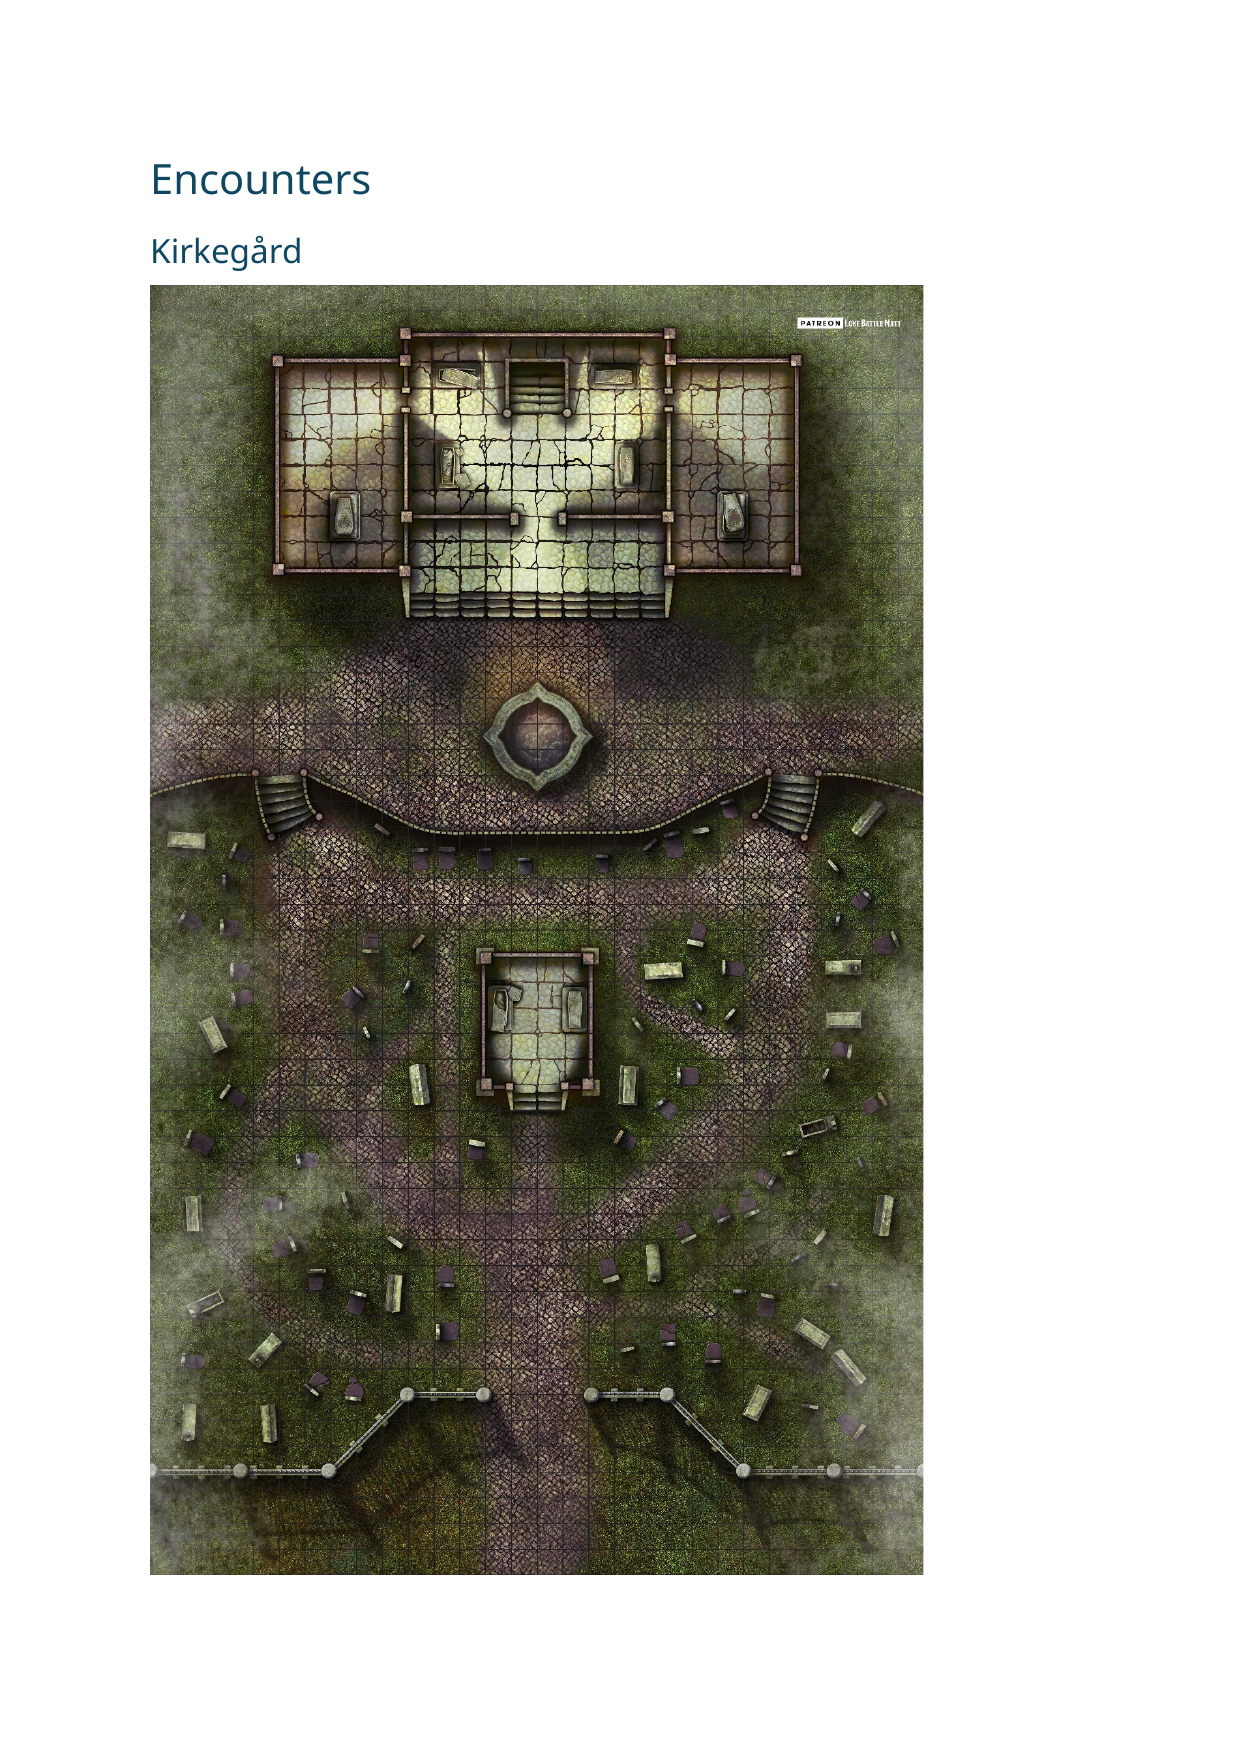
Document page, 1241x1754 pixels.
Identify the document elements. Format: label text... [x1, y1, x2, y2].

picture [150, 285, 924, 1575]
subtitle Kirkegård [150, 228, 1090, 273]
subtitle Encounters [150, 150, 1090, 207]
